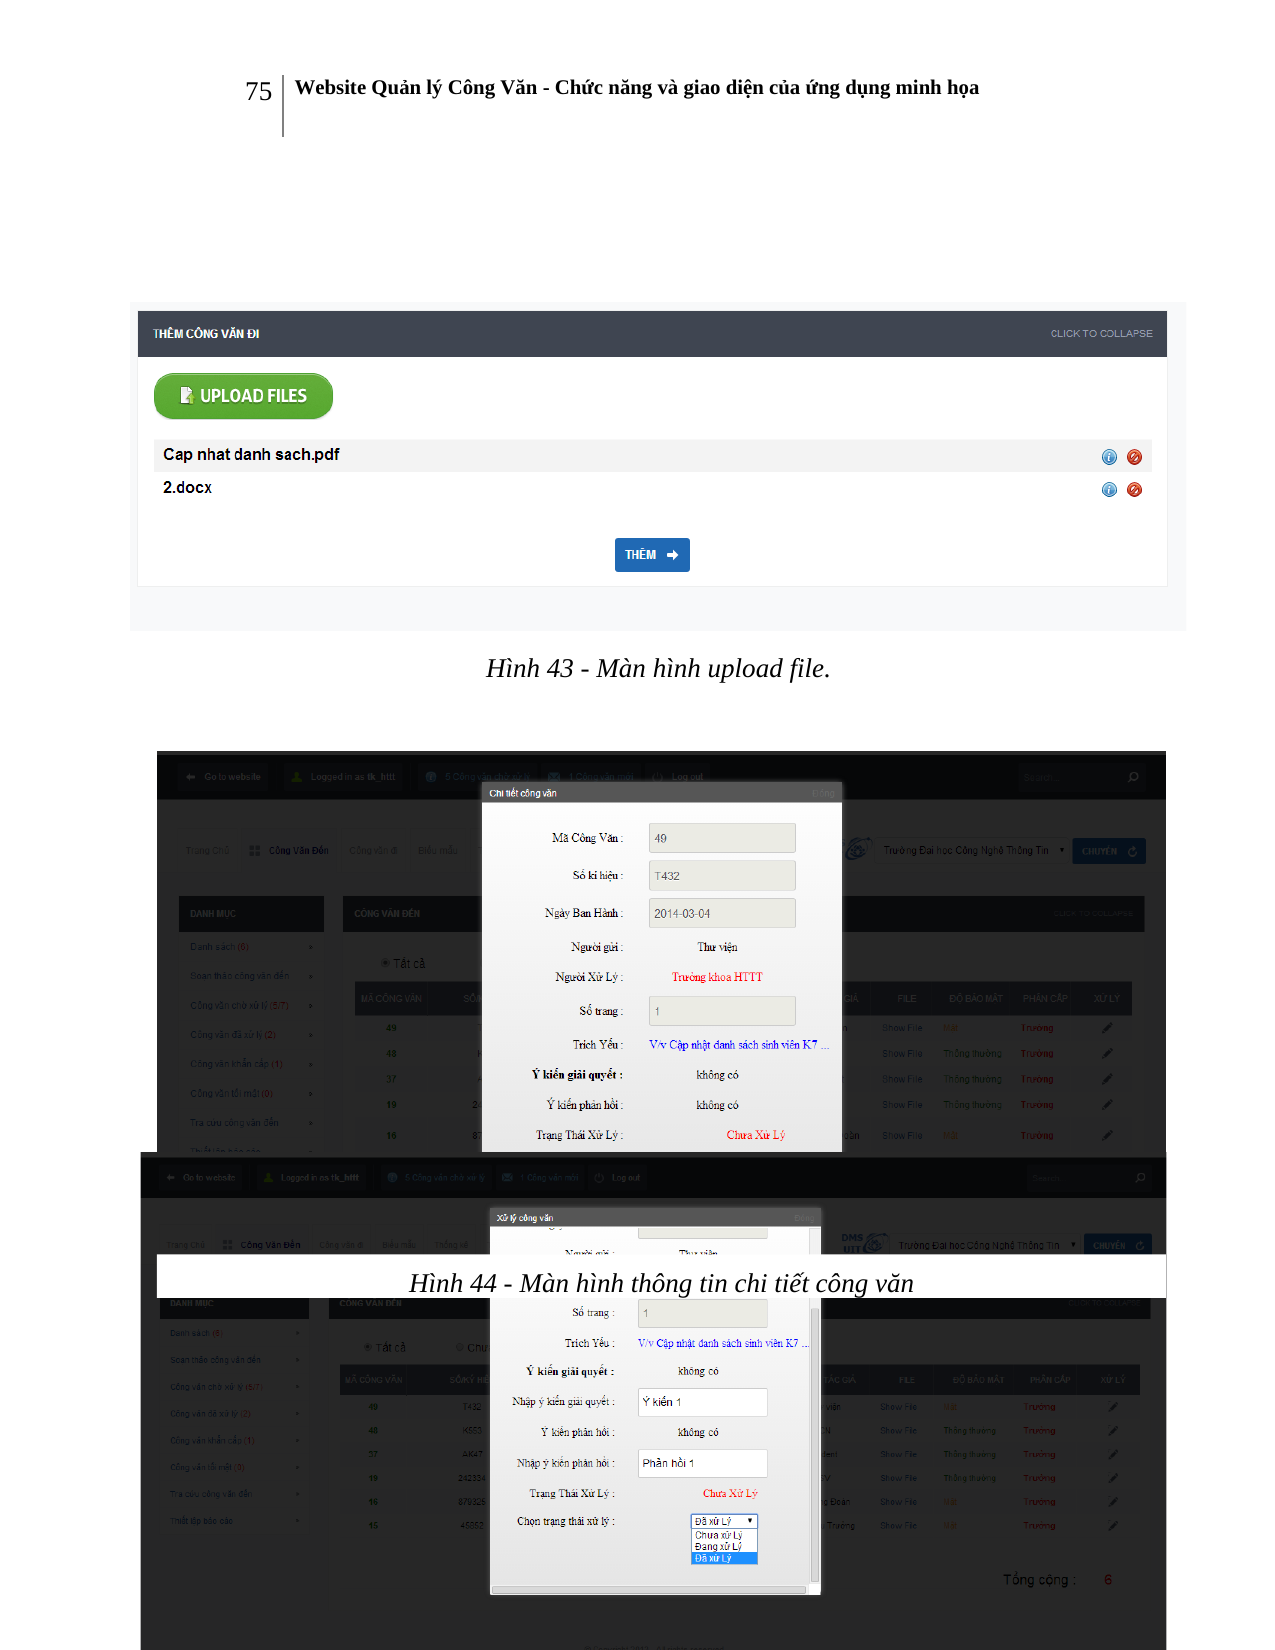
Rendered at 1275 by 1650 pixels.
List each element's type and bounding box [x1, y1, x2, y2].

picture [140, 751, 1167, 1650]
picture [130, 302, 1187, 631]
